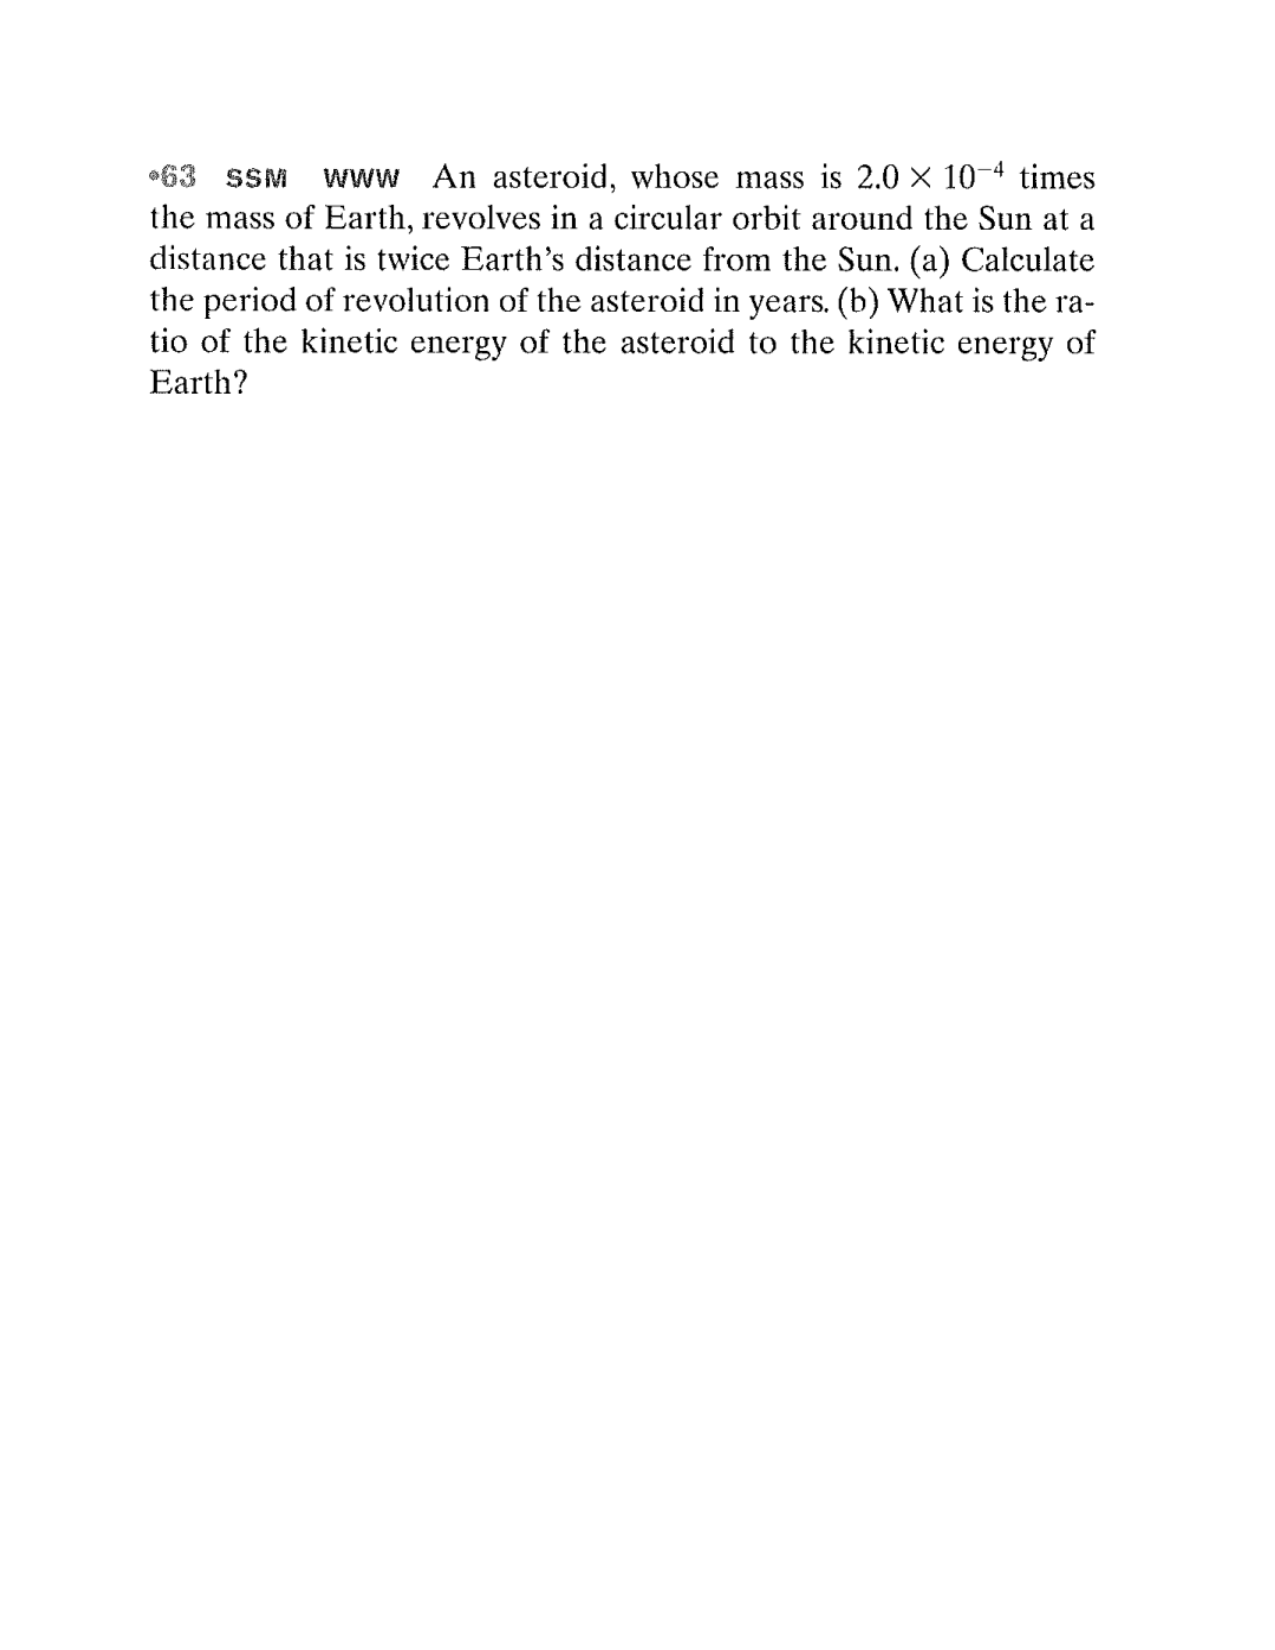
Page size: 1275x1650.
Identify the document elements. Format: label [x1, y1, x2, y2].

picture [135, 150, 1110, 408]
